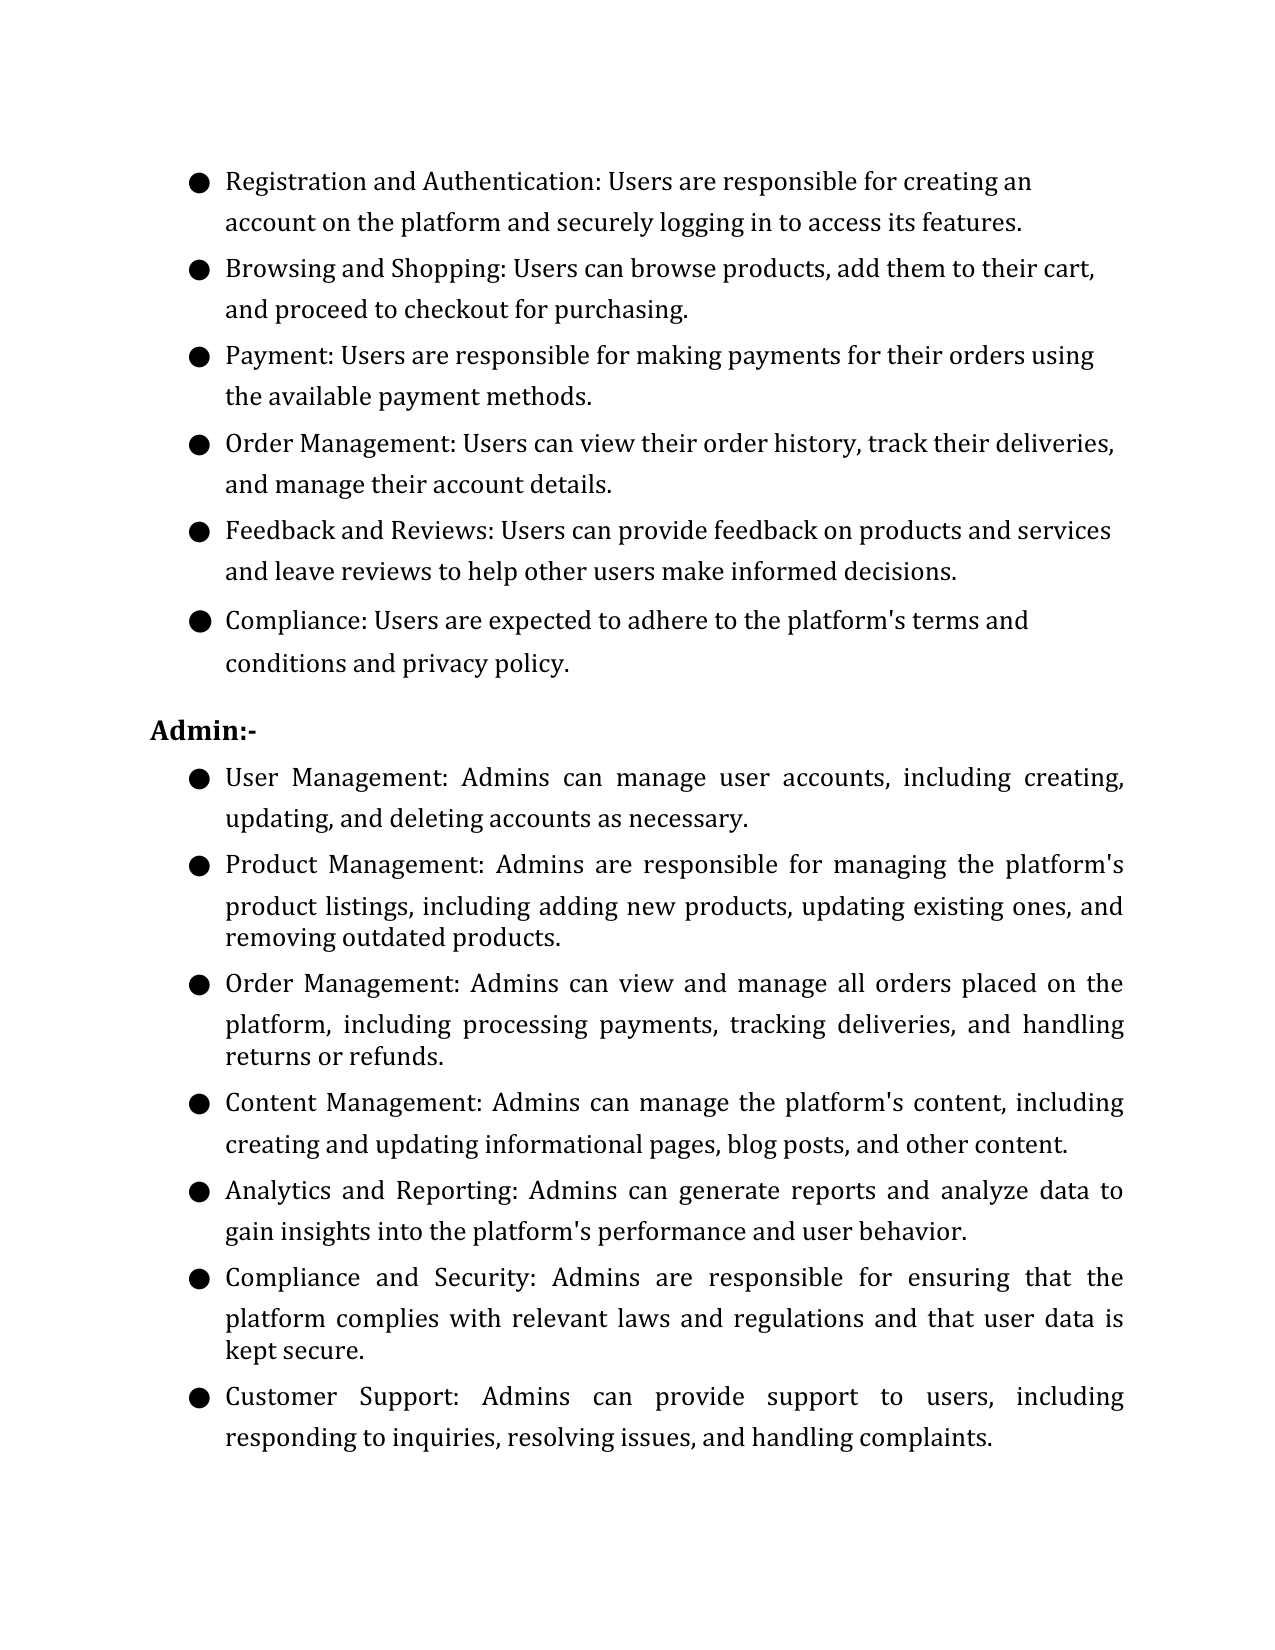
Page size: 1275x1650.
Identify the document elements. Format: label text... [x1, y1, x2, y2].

list Product Management: Admins are responsible for managing the platform's product listings, including adding new products, updating existing ones, and removing outdated products. [187, 834, 1125, 953]
list Browsing and Shopping: Users can browse products, add them to their cart, and proceed to checkout for purchasing. [187, 237, 1125, 324]
list Analytics and Reporting: Admins can generate reports and analyze data to gain insights into the platform's performance and user behavior. [187, 1159, 1125, 1246]
list Feedback and Reviews: Users can provide feedback on products and services and leave reviews to help other users make informed decisions. [187, 499, 1125, 586]
list Payment: Users are responsible for making payments for their orders using the available payment methods. [187, 324, 1125, 412]
list Compliance and Security: Admins are responsible for ensuring that the platform complies with relevant laws and regulations and that user data is kept secure. [187, 1246, 1125, 1365]
list Order Management: Admins can view and manage all orders placed on the platform, including processing payments, tracking deliveries, and handling returns or refunds. [187, 953, 1125, 1072]
list User Management: Admins can manage user accounts, including creating, updating, and deleting accounts as necessary. [187, 746, 1125, 834]
list Customer Support: Admins can provide support to users, including responding to inquiries, resolving issues, and handling complaints. [187, 1365, 1125, 1453]
list Registration and Authentication: Users are responsible for creating an account on the platform and securely logging in to access its features. [187, 150, 1125, 237]
list Compliance: Users are expected to adhere to the platform's terms and conditions and privacy policy. [187, 586, 1125, 678]
list Order Management: Users can view their order history, track their deliveries, and manage their account details. [187, 412, 1125, 499]
text Admin:- [150, 712, 1125, 746]
list Content Management: Admins can manage the platform's content, including creating and updating informational pages, blog posts, and other content. [187, 1072, 1125, 1159]
